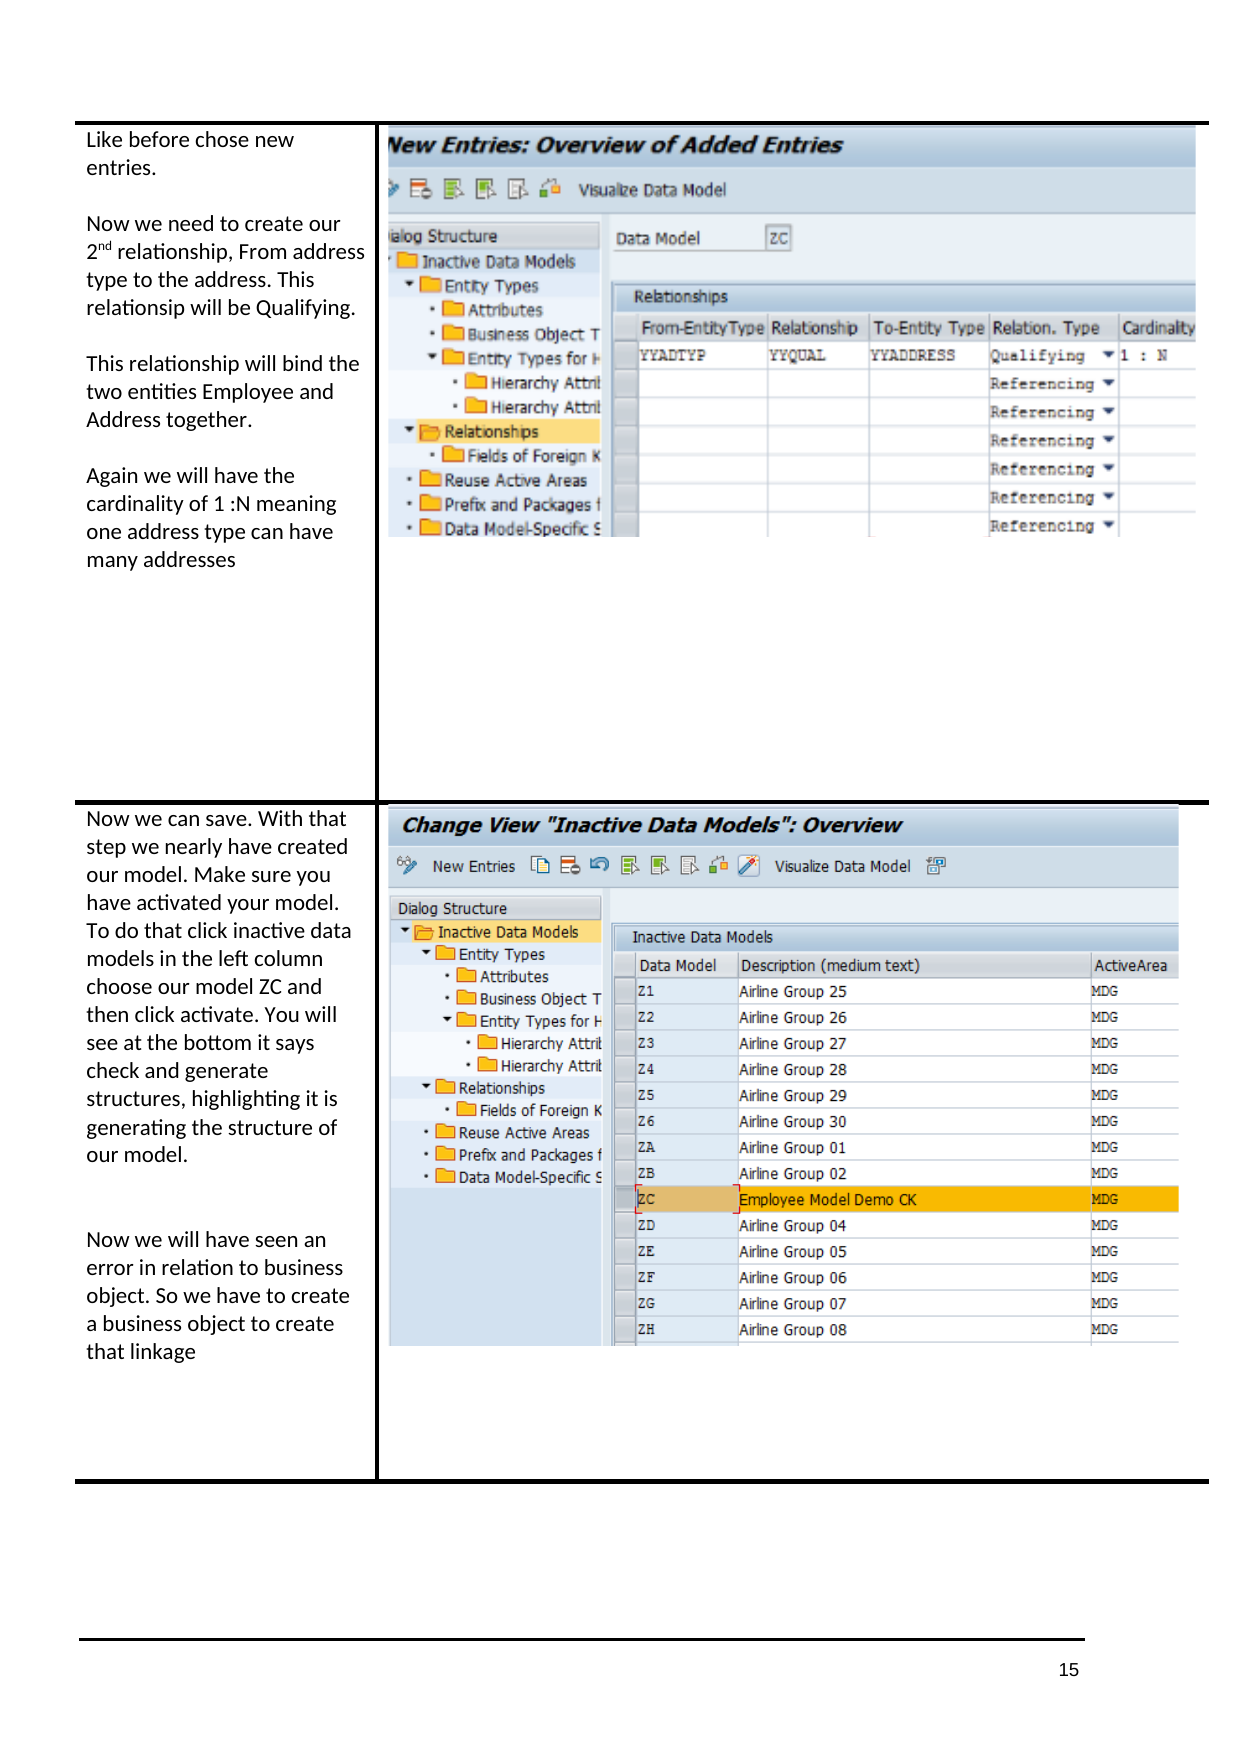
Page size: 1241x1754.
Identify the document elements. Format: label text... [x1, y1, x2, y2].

table_cell [379, 125, 1209, 800]
table_cell Now we can save. With that step we nearly have created our model. Make sure you have activated your model. To do that click inactive data models in the left column choose our model ZC and then click activate. You will see at the bottom it says check and generate structures, highlighting it is generating the structure of our model. Now we will have seen an error in relation to business object. So we have to create a business object to create that linkage [75, 805, 375, 1479]
picture [388, 804, 1179, 1346]
table_cell [379, 805, 1209, 1479]
picture [388, 125, 1196, 537]
table_cell Like before chose new entries. Now we need to create our 2nd relationship, From address type to the address. This relationsip will be Qualifying. This relationship will bind the two entities Employee and Address together. Again we will have the cardinality of 1 :N meaning one address type can have many addresses [75, 125, 375, 800]
